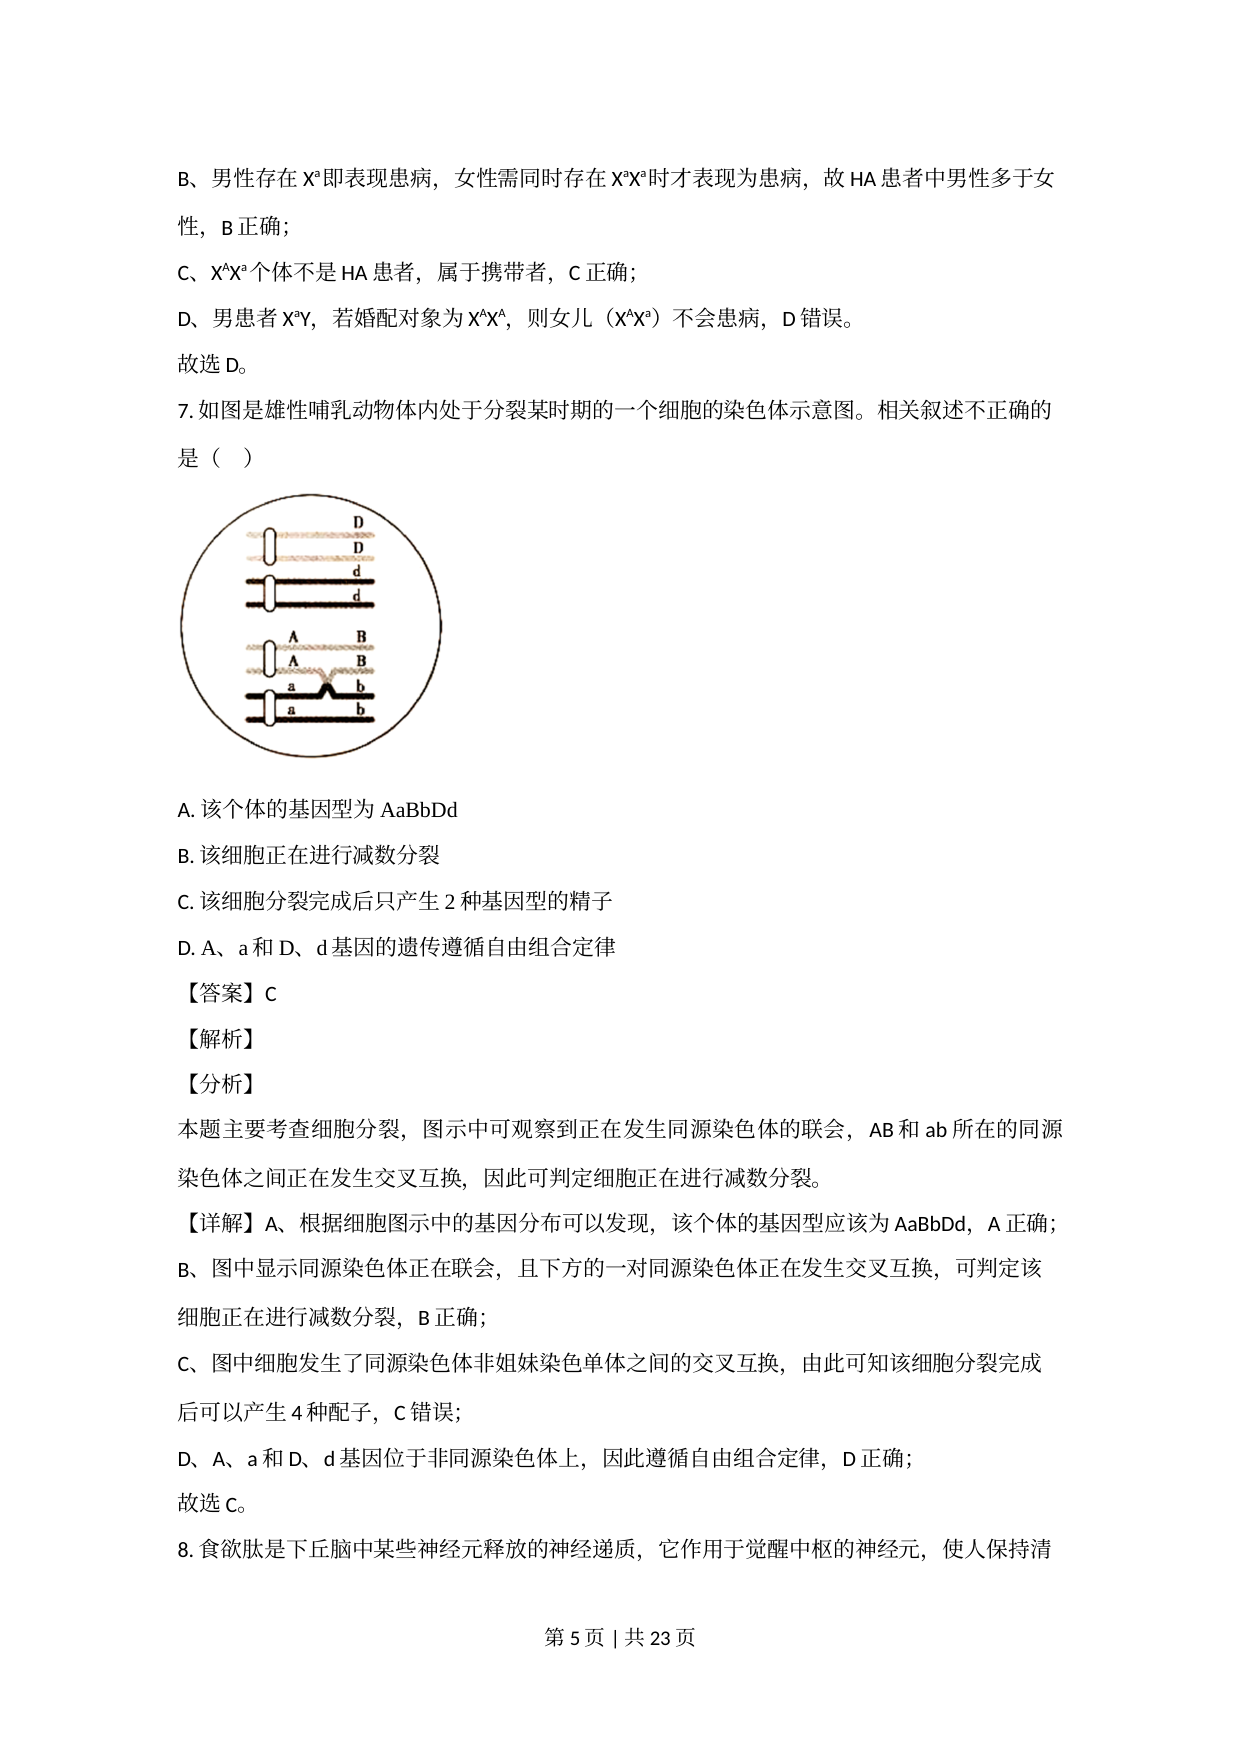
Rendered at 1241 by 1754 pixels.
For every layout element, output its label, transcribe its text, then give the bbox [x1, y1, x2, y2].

text 【分析】 [177, 1068, 1063, 1101]
text B、图中显示同源染色体正在联会，且下方的一对同源染色体正在发生交叉互换，可判定该细胞正在进行减数分裂，B正确； [177, 1253, 1063, 1334]
text D. A、a和D、d基因的遗传遵循自由组合定律 [177, 931, 1063, 964]
text 【解析】 [177, 1023, 1063, 1055]
text 故选C。 [177, 1488, 1063, 1520]
text 本题主要考查细胞分裂，图示中可观察到正在发生同源染色体的联会，AB和ab所在的同源染色体之间正在发生交叉互换，因此可判定细胞正在进行减数分裂。 [177, 1113, 1063, 1194]
text 7. 如图是雄性哺乳动物体内处于分裂某时期的一个细胞的染色体示意图。相关叙述不正确的是（ ） [177, 394, 1063, 475]
text B、男性存在Xa即表现患病，女性需同时存在XaXa时才表现为患病，故HA患者中男性多于女性，B正确； [177, 162, 1063, 243]
text C、图中细胞发生了同源染色体非姐妹染色单体之间的交叉互换，由此可知该细胞分裂完成后可以产生4种配子，C错误； [177, 1347, 1063, 1429]
text A. 该个体的基因型为AaBbDd [177, 794, 1063, 826]
text D、A、a和D、d基因位于非同源染色体上，因此遵循自由组合定律，D正确； [177, 1442, 1063, 1474]
text B. 该细胞正在进行减数分裂 [177, 839, 1063, 872]
picture [177, 487, 445, 759]
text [177, 1534, 1063, 1566]
text 故选D。 [177, 348, 1063, 381]
text 【详解】A、根据细胞图示中的基因分布可以发现，该个体的基因型应该为AaBbDd，A正确； [177, 1207, 1063, 1239]
text C、XAXa个体不是HA患者，属于携带者，C正确； [177, 257, 1063, 289]
text C. 该细胞分裂完成后只产生2种基因型的精子 [177, 885, 1063, 918]
text 【答案】C [177, 977, 1063, 1009]
text D、男患者XaY，若婚配对象为XAXA，则女儿（XAXa）不会患病，D错误。 [177, 302, 1063, 335]
